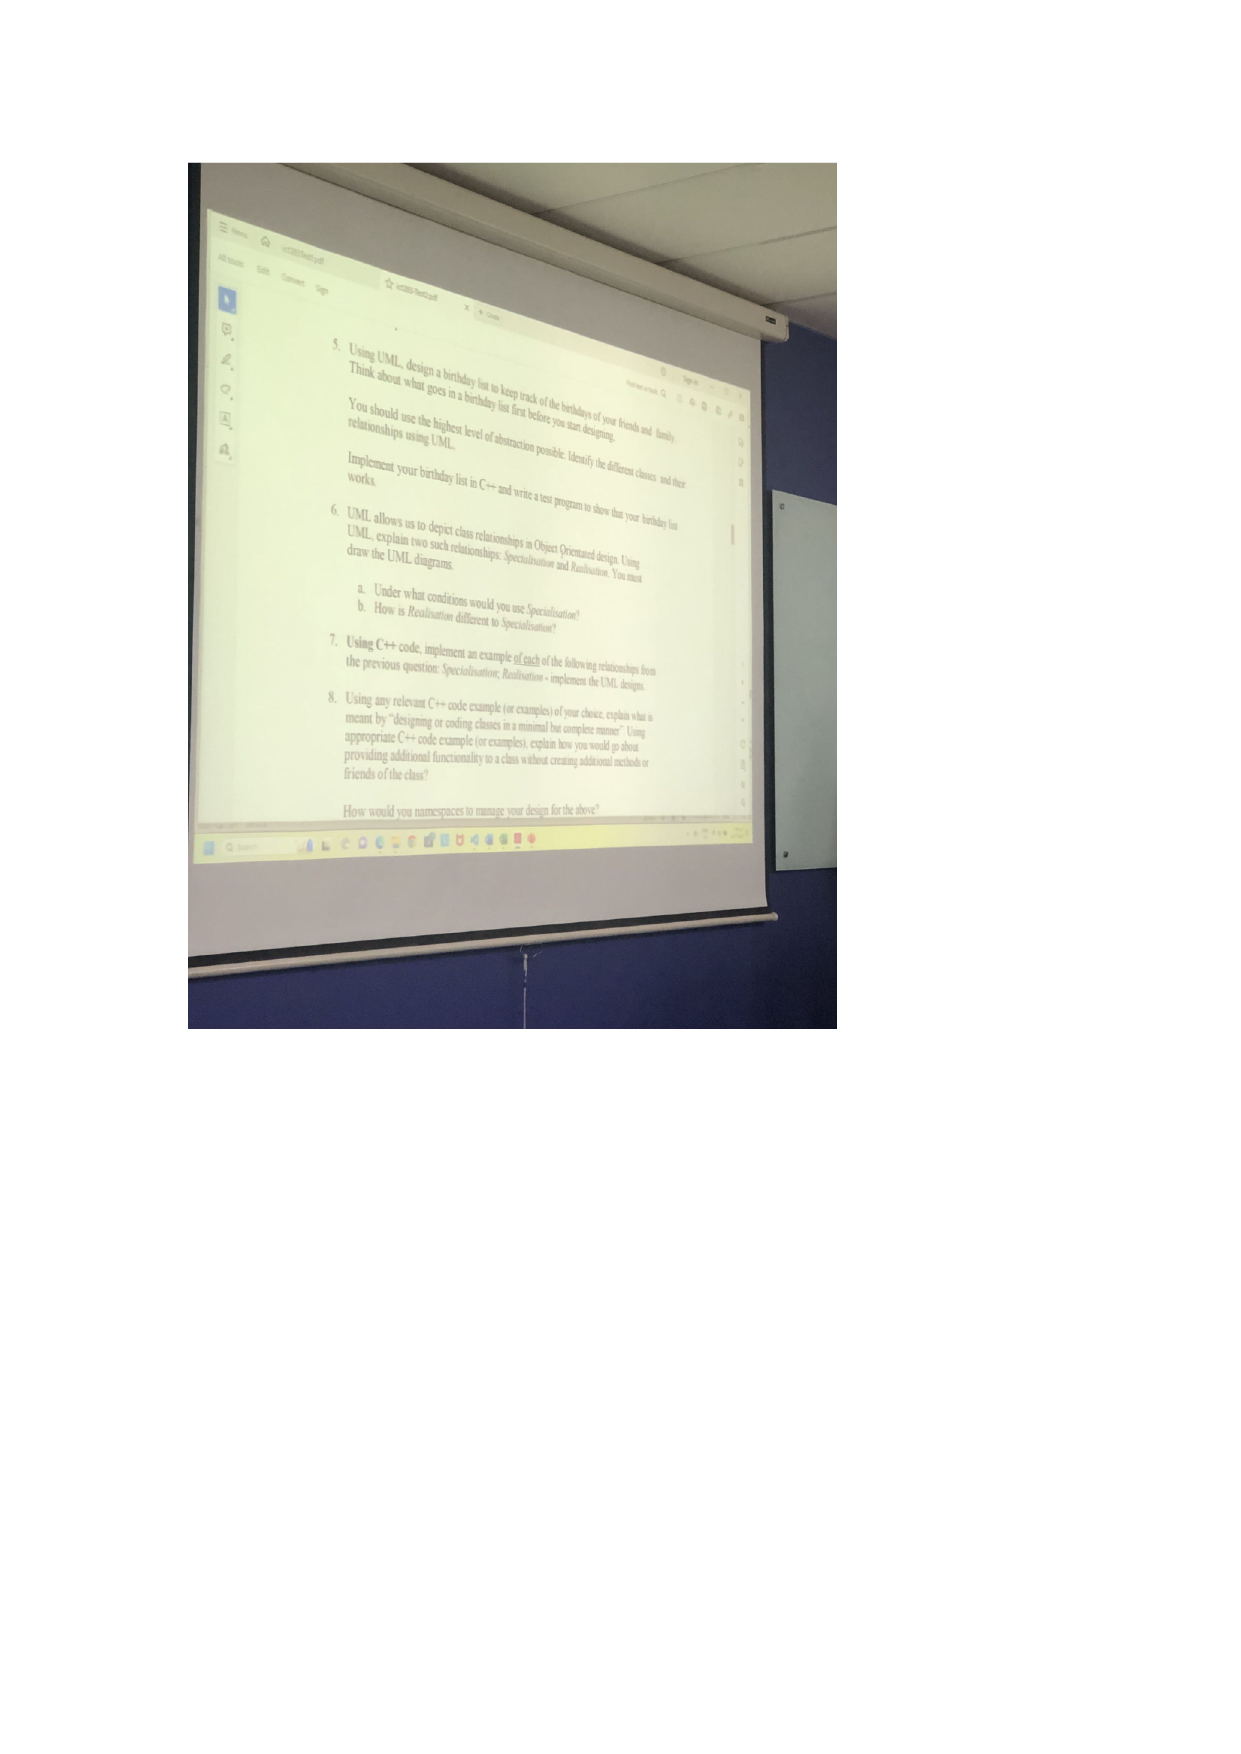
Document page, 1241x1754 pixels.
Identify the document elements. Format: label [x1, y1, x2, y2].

picture [188, 164, 837, 1028]
